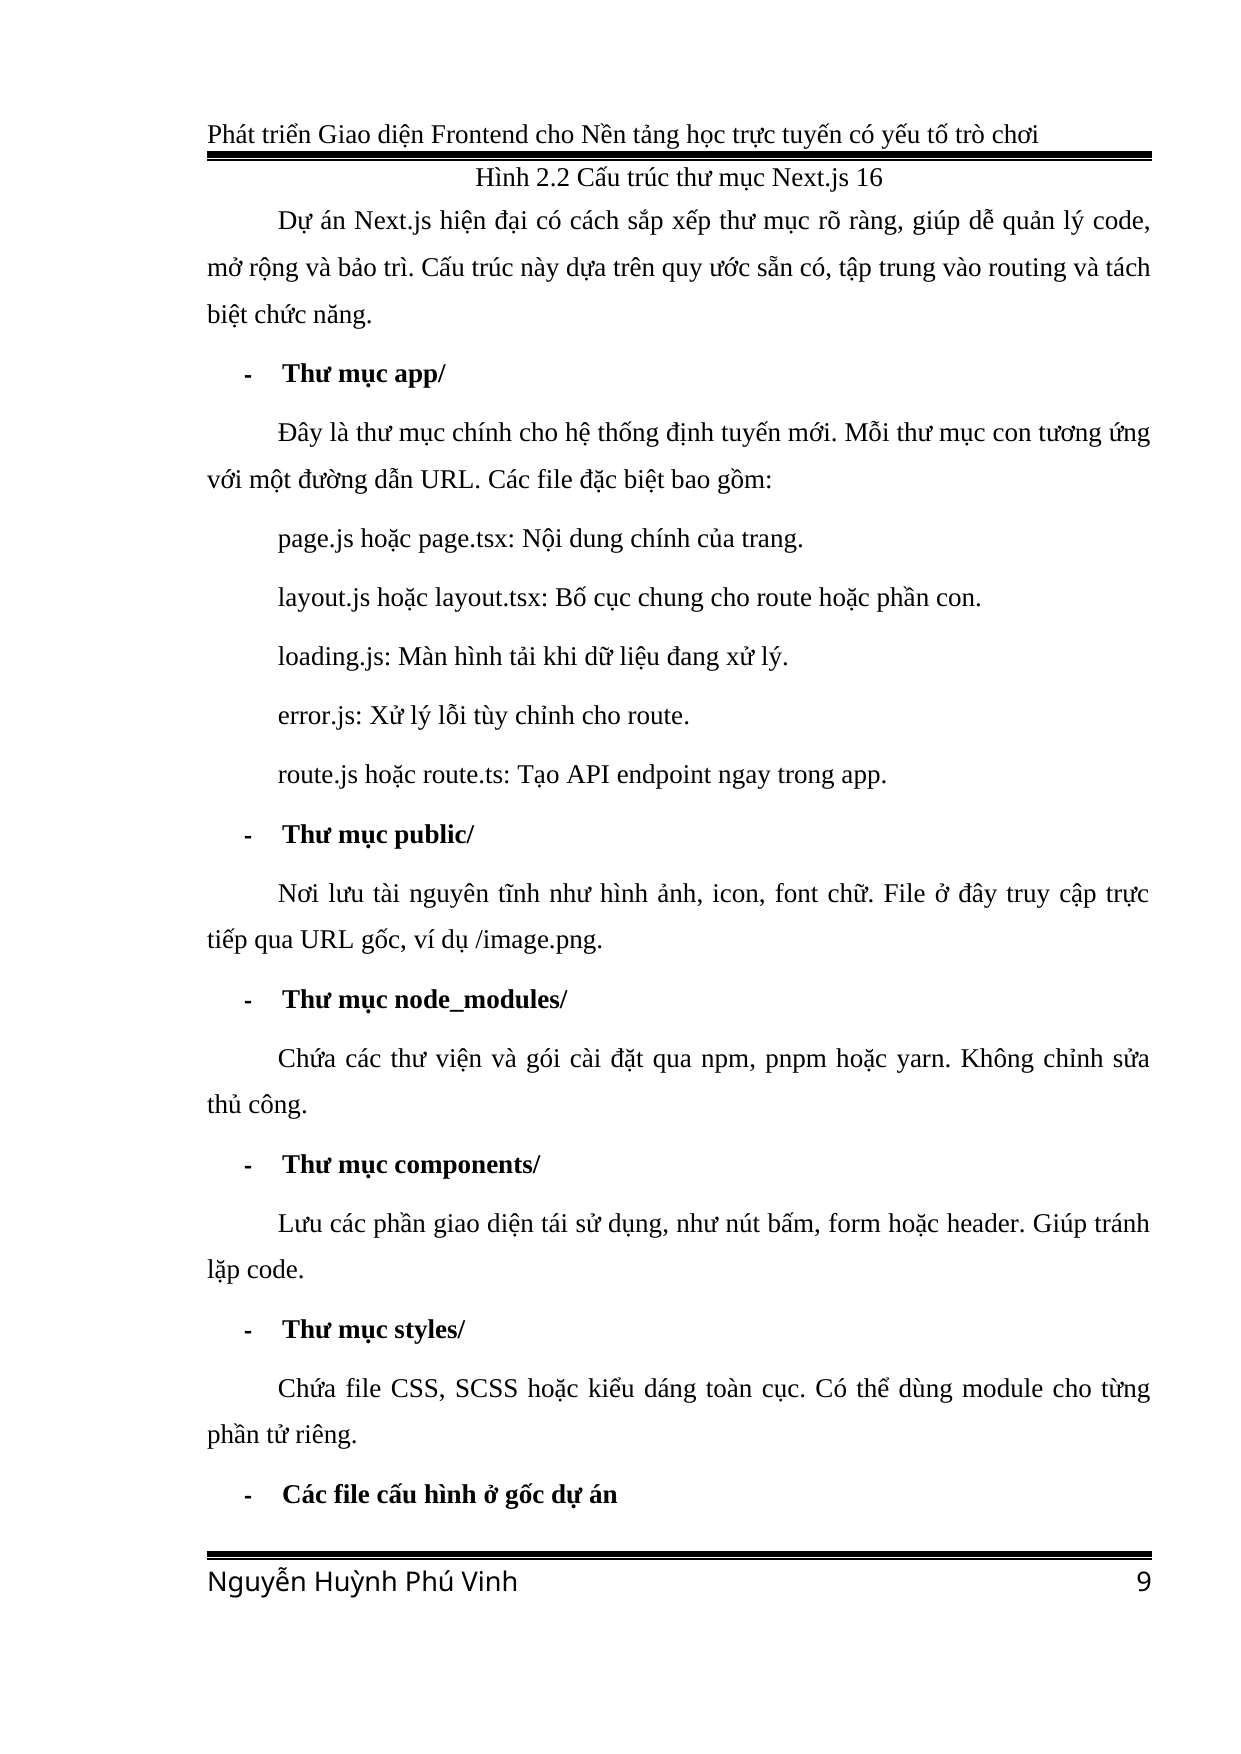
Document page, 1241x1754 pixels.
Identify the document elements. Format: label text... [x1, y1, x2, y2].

text Chứa file CSS, SCSS hoặc kiểu dáng toàn cục. Có thể dùng module cho từng phần tử riêng.​ [207, 1372, 1152, 1450]
list Thư mục public/ [244, 818, 1152, 849]
text Chứa các thư viện và gói cài đặt qua npm, pnpm hoặc yarn. Không chỉnh sửa thủ công.​ [207, 1042, 1152, 1120]
list Các file cấu hình ở gốc dự án [244, 1478, 1152, 1509]
text page.js hoặc page.tsx: Nội dung chính của trang.​​ [207, 522, 1152, 553]
list Thư mục styles/ [244, 1313, 1152, 1344]
list Thư mục app/ [244, 357, 1152, 388]
text Hình 2.2 Cấu trúc thư mục Next.js 16 [207, 161, 1152, 192]
text Lưu các phần giao diện tái sử dụng, như nút bấm, form hoặc header. Giúp tránh lặp code.​​ [207, 1207, 1152, 1285]
text error.js: Xử lý lỗi tùy chỉnh cho route.​​ [207, 699, 1152, 731]
text Đây là thư mục chính cho hệ thống định tuyến mới. Mỗi thư mục con tương ứng với một đường dẫn URL. Các file đặc biệt bao gồm: [207, 416, 1152, 494]
text loading.js: Màn hình tải khi dữ liệu đang xử lý.​​ [207, 640, 1152, 671]
text Dự án Next.js hiện đại có cách sắp xếp thư mục rõ ràng, giúp dễ quản lý code, mở rộng và bảo trì. Cấu trúc này dựa trên quy ước sẵn có, tập trung vào routing và tách biệt chức năng.​ [207, 204, 1152, 329]
text route.js hoặc route.ts: Tạo API endpoint ngay trong app.​ [207, 758, 1152, 790]
text layout.js hoặc layout.tsx: Bố cục chung cho route hoặc phần con.​​ [207, 581, 1152, 612]
list Thư mục node_modules/ [244, 983, 1152, 1014]
text Nơi lưu tài nguyên tĩnh như hình ảnh, icon, font chữ. File ở đây truy cập trực tiếp qua URL gốc, ví dụ /image.png.​​ [207, 877, 1152, 955]
list Thư mục components/ [244, 1148, 1152, 1179]
